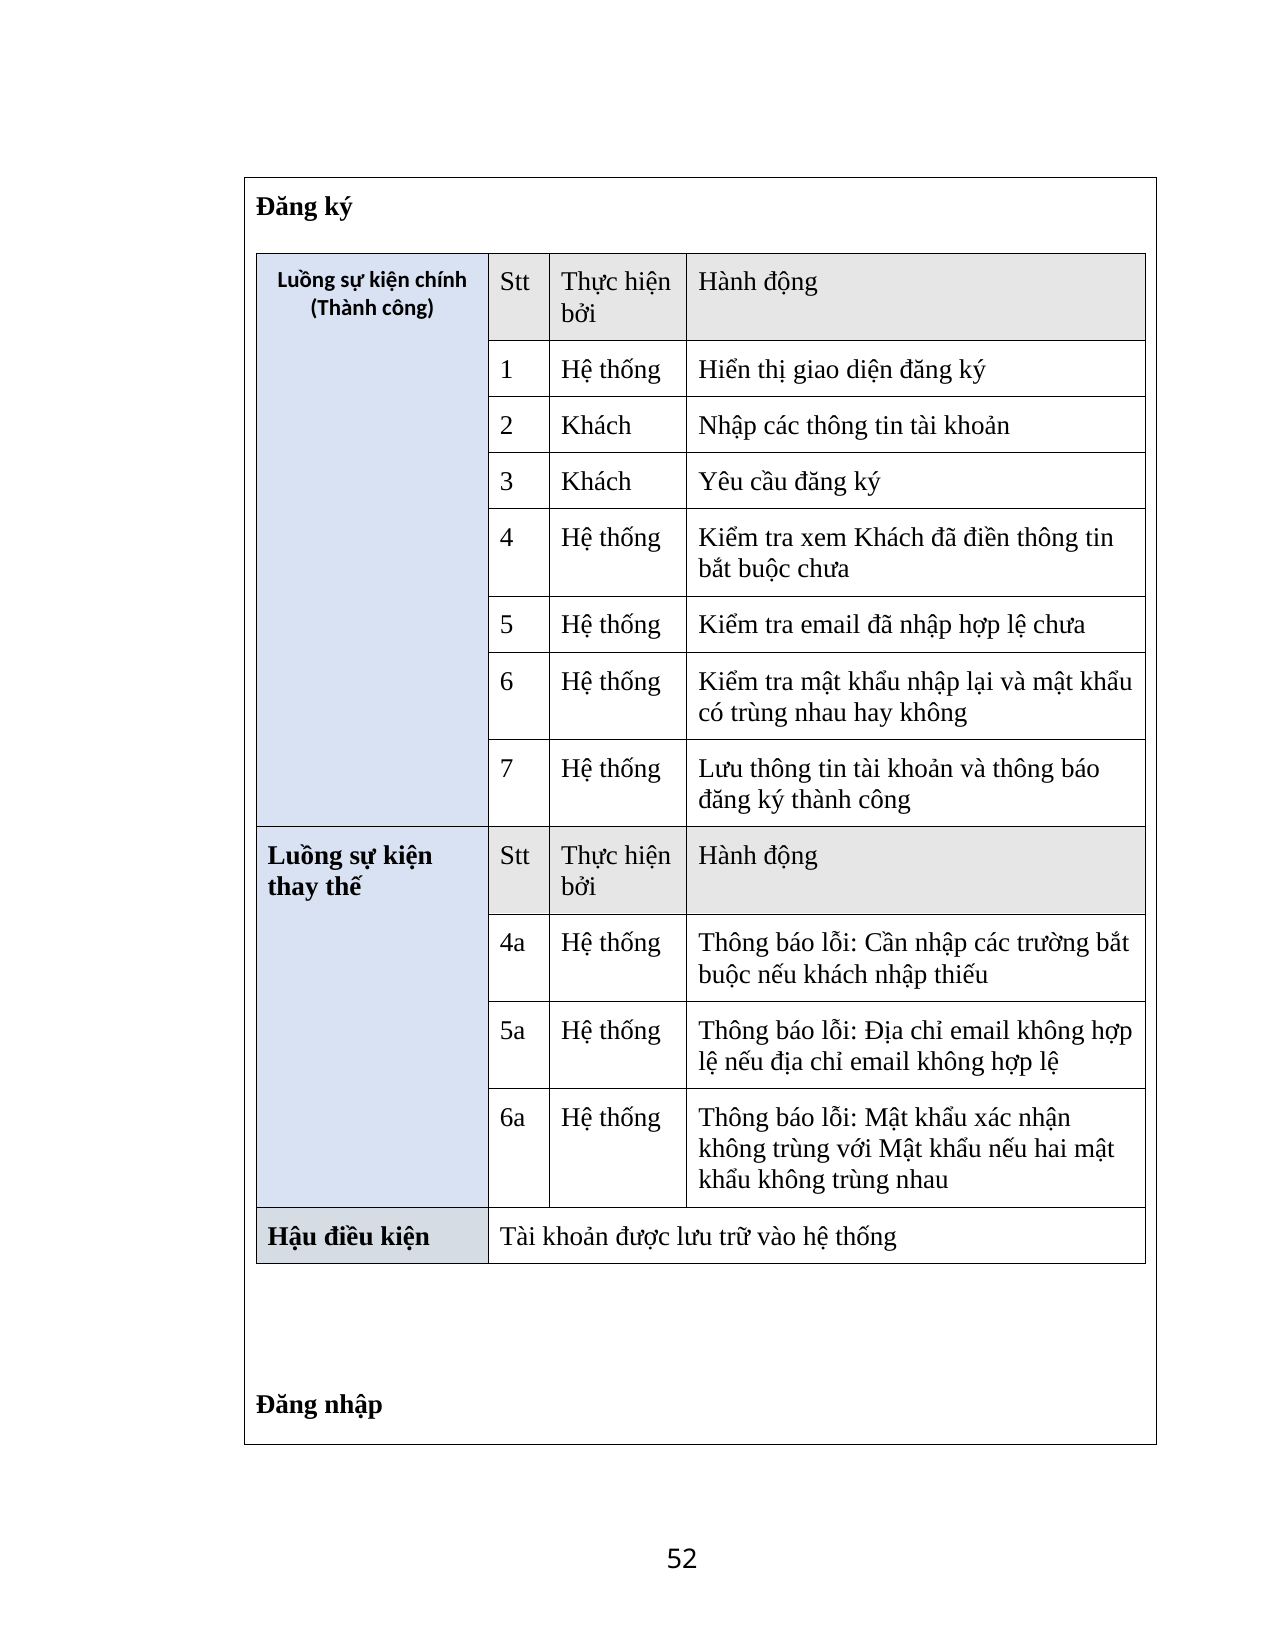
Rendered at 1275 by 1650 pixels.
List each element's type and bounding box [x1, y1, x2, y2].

table_cell [245, 178, 1156, 1444]
